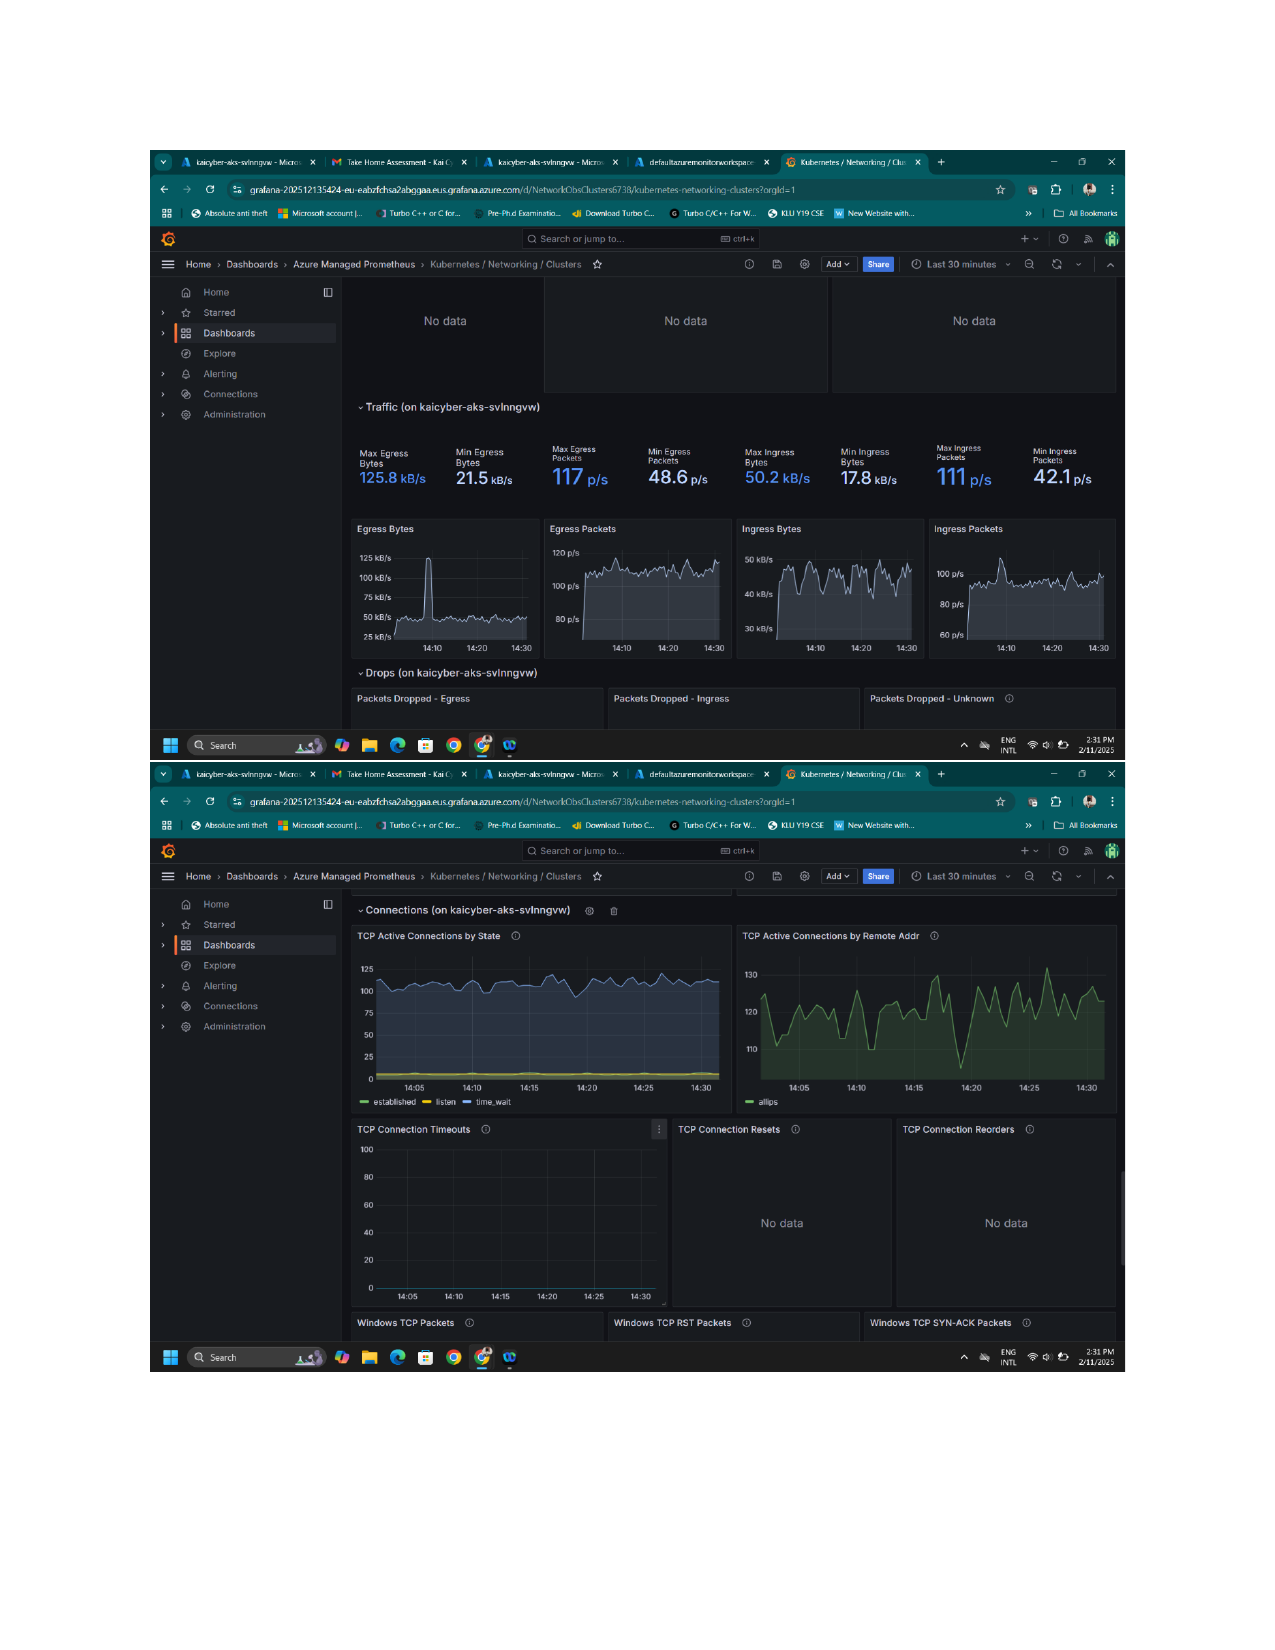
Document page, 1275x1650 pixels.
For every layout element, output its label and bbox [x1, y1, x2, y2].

picture [150, 762, 1125, 1372]
picture [150, 150, 1125, 760]
